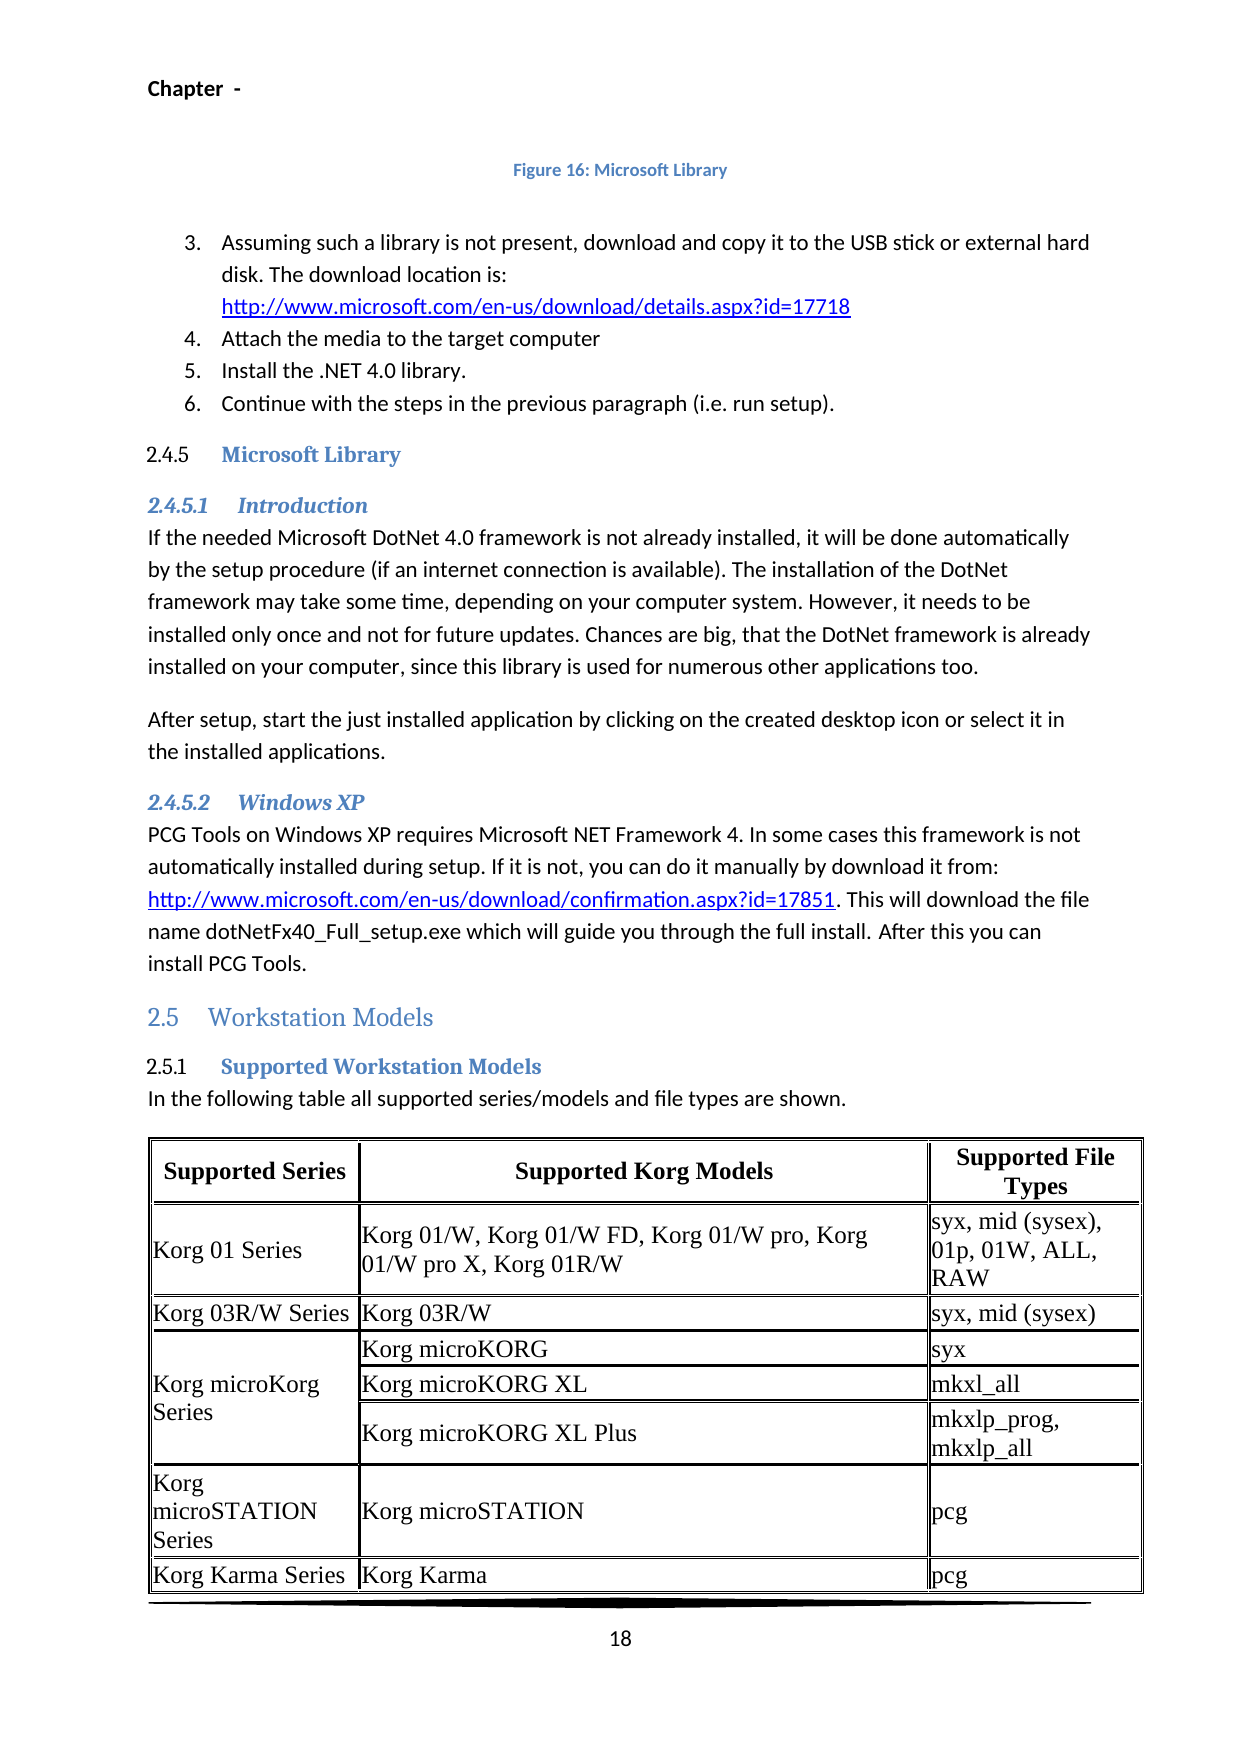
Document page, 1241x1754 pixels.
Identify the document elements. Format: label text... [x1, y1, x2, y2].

text In the following table all supported series/models and file types are shown. [148, 1084, 1093, 1112]
list Continue with the steps in the previous paragraph (i.e. run setup). [184, 389, 1093, 417]
text If the needed Microsoft DotNet 4.0 framework is not already installed, it will be done automatically by the setup procedure (if an internet connection is available). The installation of the DotNet framework may take some time, depending on your computer system. However, it needs to be installed only once and not for future updates. Chances are big, that the DotNet framework is already installed on your computer, since this library is used for numerous other applications too. [148, 523, 1093, 680]
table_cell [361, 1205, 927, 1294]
list Assuming such a library is not present, download and copy it to the USB stick or external hard disk. The download location is: http://www.microsoft.com/en-us/download/details.aspx?id=17718 [184, 228, 1093, 320]
subtitle Supported Workstation Models [146, 1054, 1093, 1080]
text After setup, start the just installed application by clicking on the created desktop icon or select it in the installed applications. [148, 705, 1093, 765]
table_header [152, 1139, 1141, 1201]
subtitle Microsoft Library [146, 442, 1093, 468]
list Attach the media to the target computer [184, 324, 1093, 352]
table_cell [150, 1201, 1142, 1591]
subtitle Workstation Models [148, 1002, 1093, 1033]
subtitle Introduction [148, 493, 1093, 519]
subtitle Windows XP [148, 790, 1093, 816]
text PCG Tools on Windows XP requires Microsoft NET Framework 4. In some cases this framework is not automatically installed during setup. If it is not, you can do it manually by download it from: http://www.microsoft.com/en-us/download/confirmation.aspx?id=17851. This will download the file name dotNetFx40_Full_setup.exe which will guide you through the full install. After this you can install PCG Tools. [148, 820, 1093, 977]
list Install the .NET 4.0 library. [184, 357, 1093, 385]
